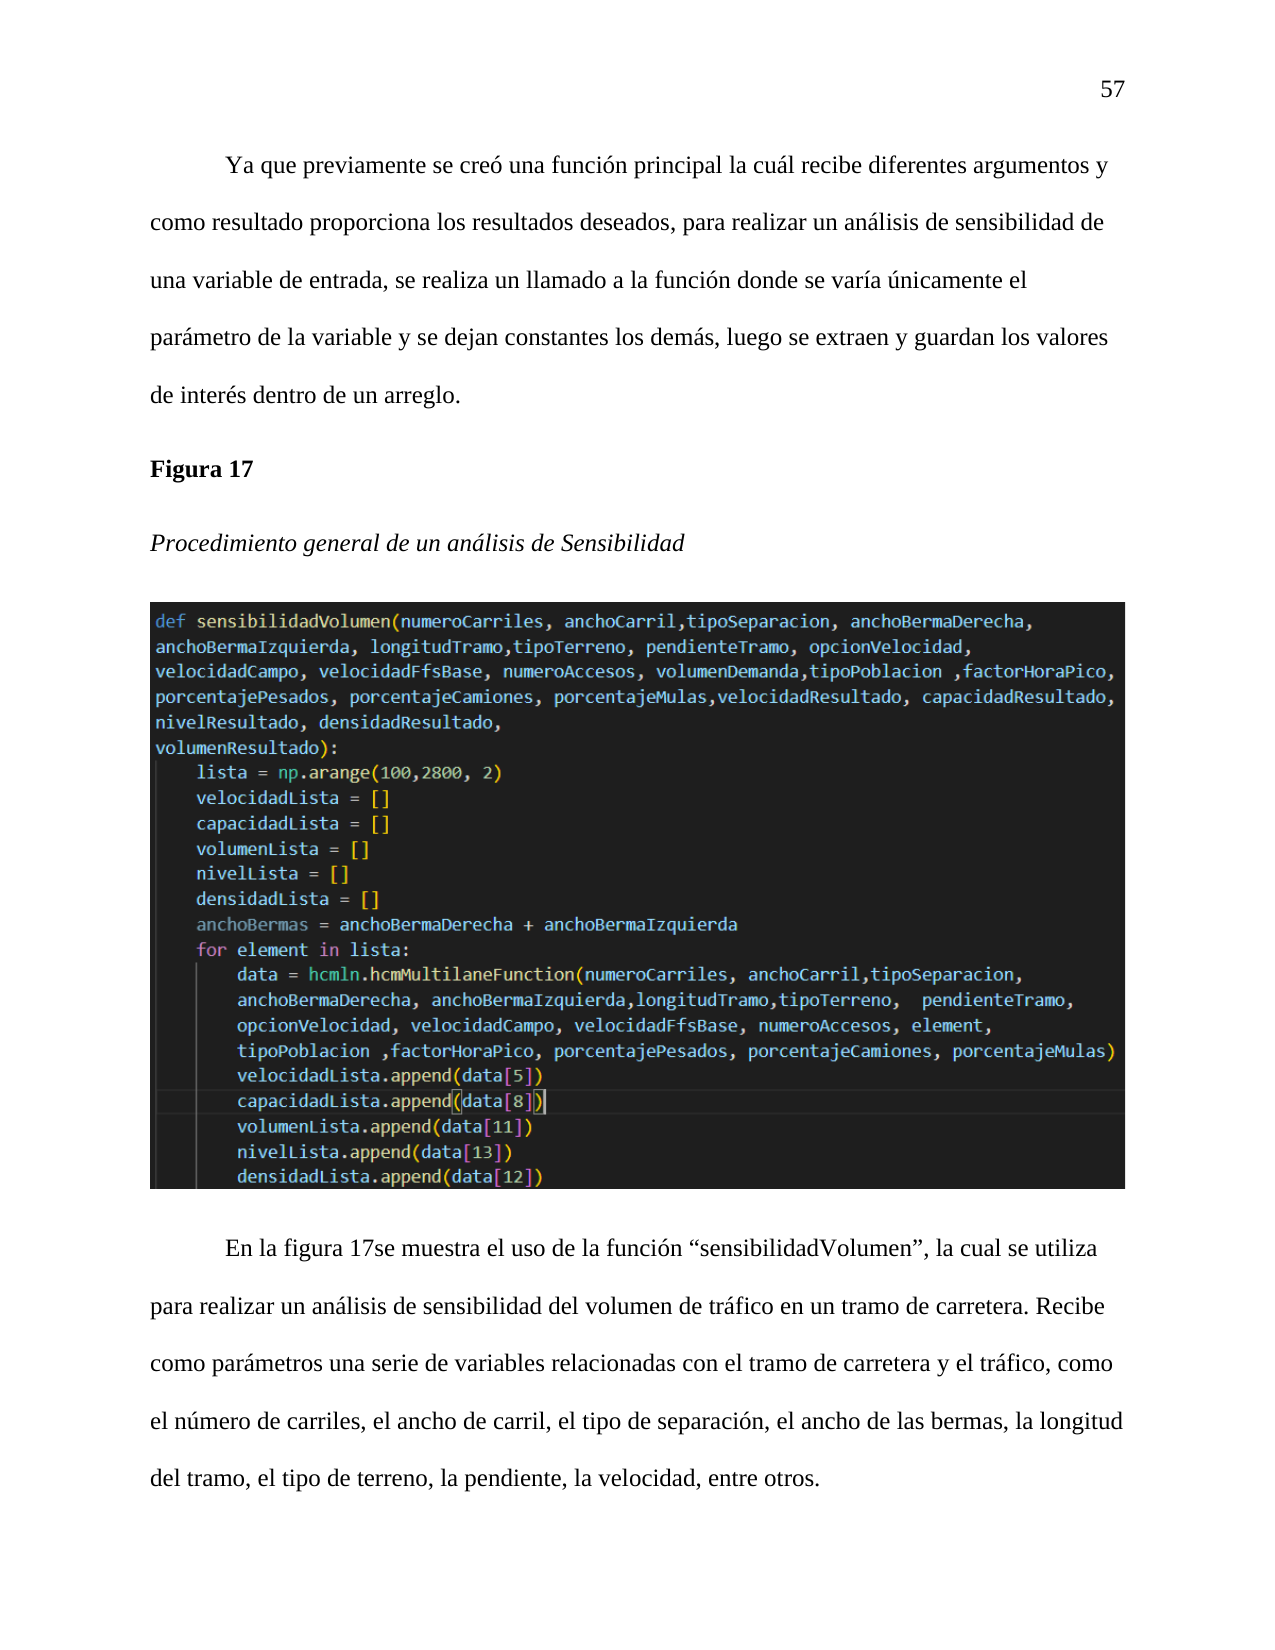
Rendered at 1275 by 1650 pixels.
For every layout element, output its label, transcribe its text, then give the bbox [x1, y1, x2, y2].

subtitle Figura 17 [150, 454, 1125, 483]
picture [150, 602, 1125, 1189]
subtitle Procedimiento general de un análisis de Sensibilidad [150, 528, 1125, 557]
text En la figura 17se muestra el uso de la función “sensibilidadVolumen”, la cual se utiliza para realizar un análisis de sensibilidad del volumen de tráfico en un tramo de carretera. Recibe como parámetros una serie de variables relacionadas con el tramo de carretera y el tráfico, como el número de carriles, el ancho de carril, el tipo de separación, el ancho de las bermas, la longitud del tramo, el tipo de terreno, la pendiente, la velocidad, entre otros. [150, 1233, 1125, 1492]
text Ya que previamente se creó una función principal la cuál recibe diferentes argumentos y como resultado proporciona los resultados deseados, para realizar un análisis de sensibilidad de una variable de entrada, se realiza un llamado a la función donde se varía únicamente el parámetro de la variable y se dejan constantes los demás, luego se extraen y guardan los valores de interés dentro de un arreglo. [150, 150, 1125, 409]
